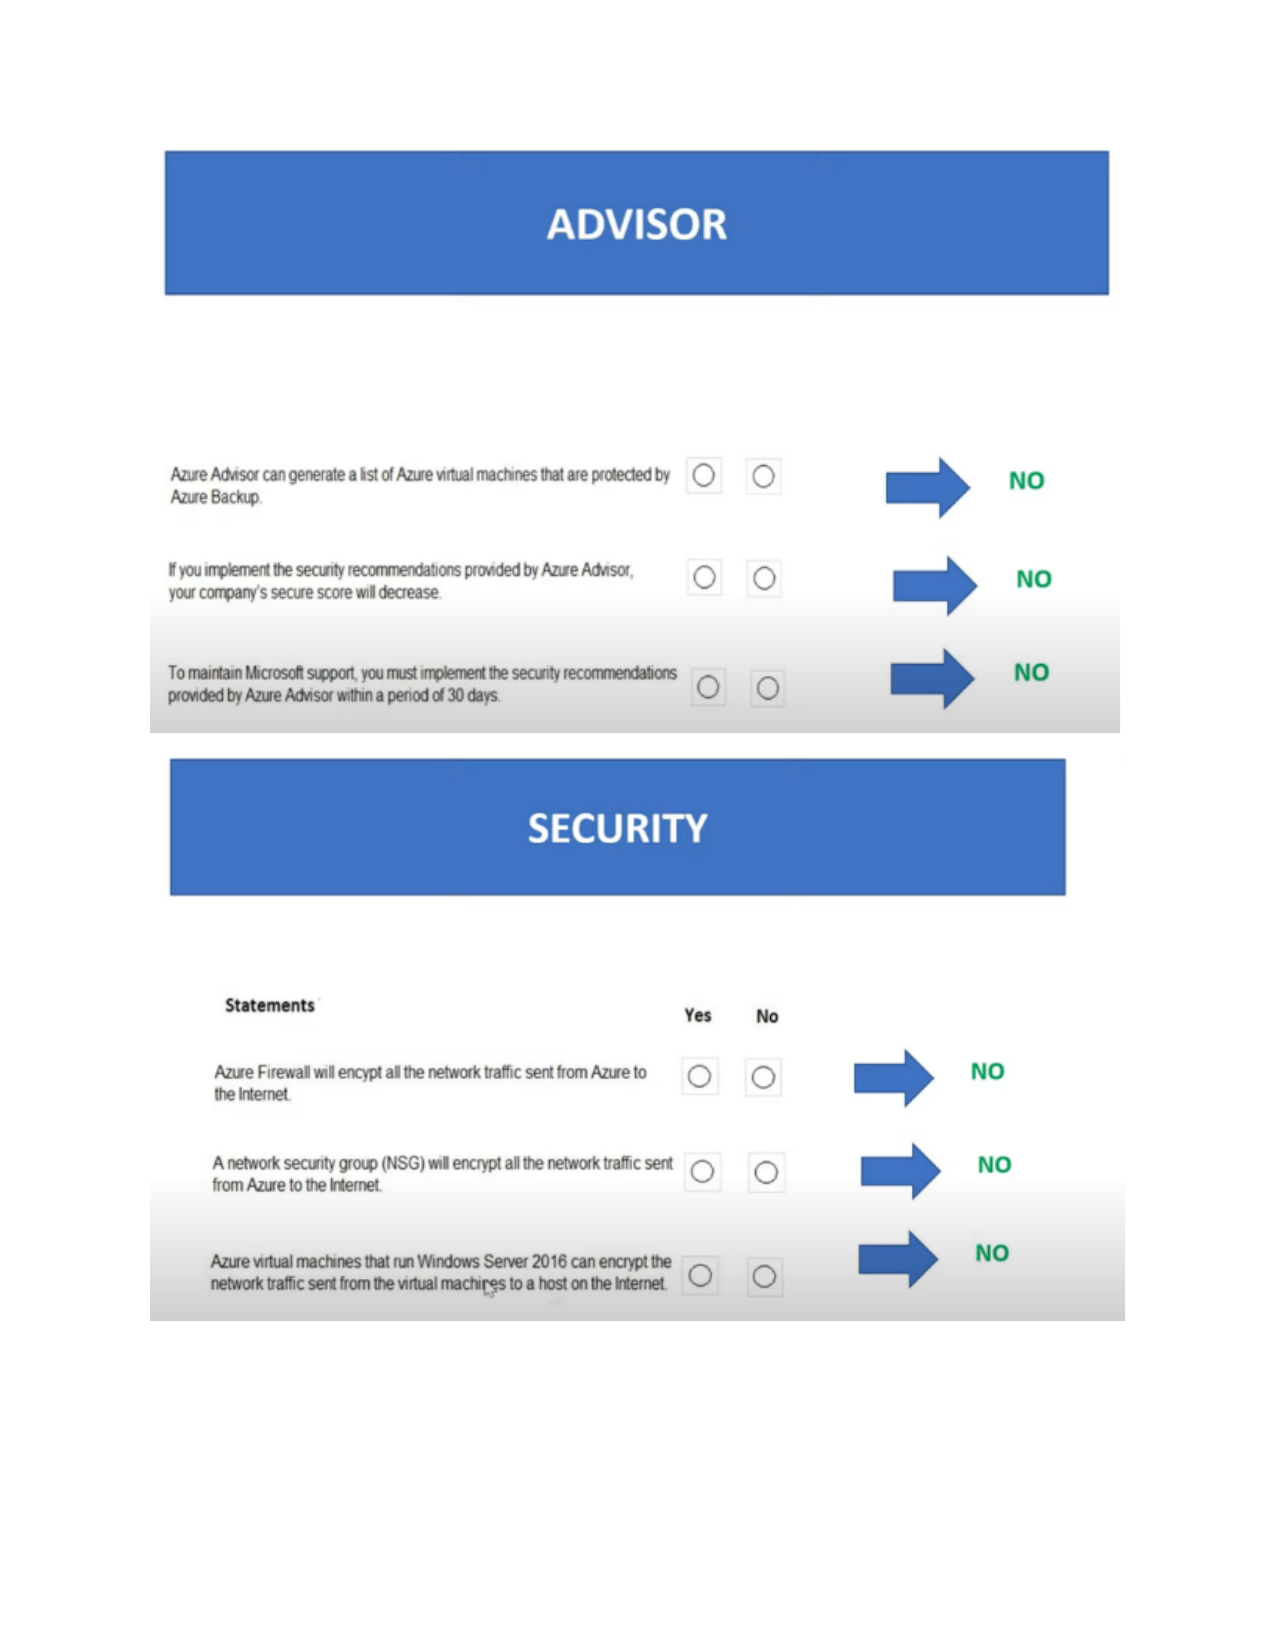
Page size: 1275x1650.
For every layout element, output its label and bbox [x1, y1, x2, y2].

picture [150, 150, 1121, 733]
picture [150, 751, 1125, 1321]
